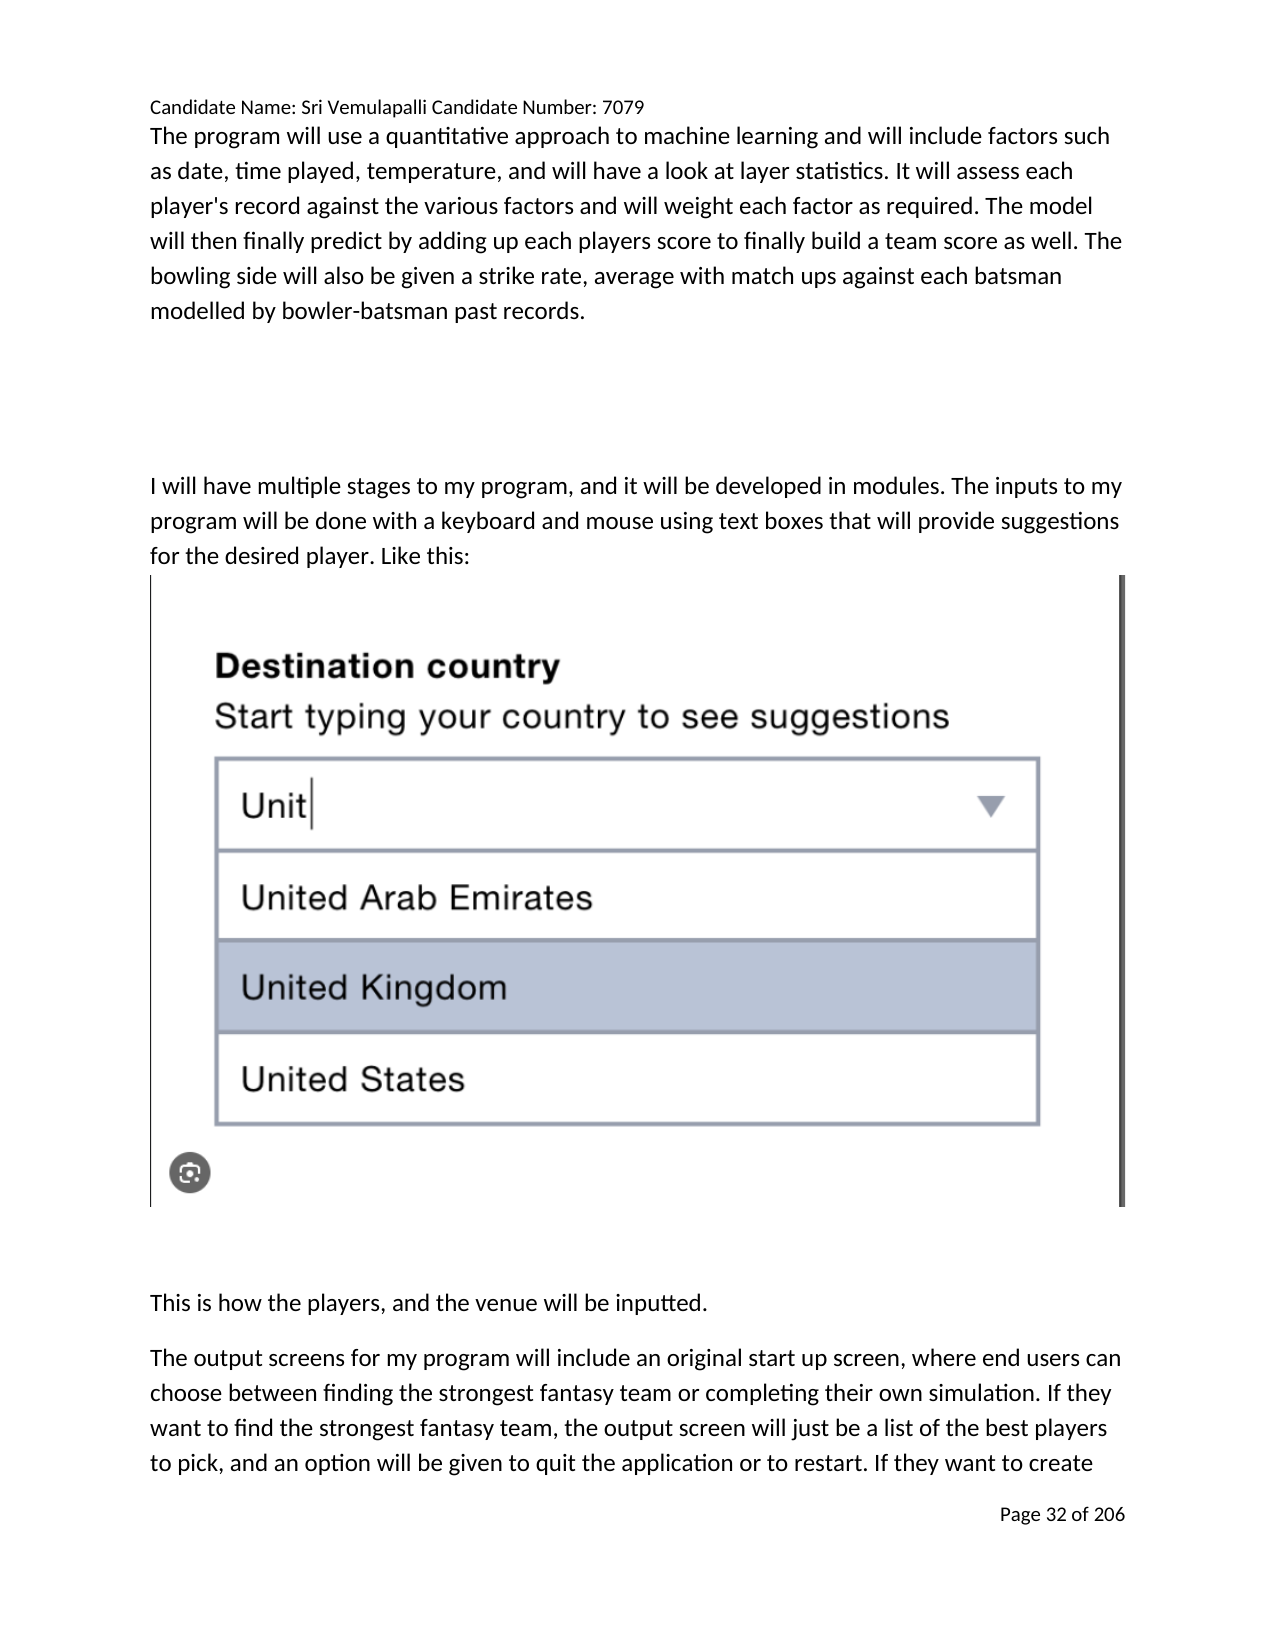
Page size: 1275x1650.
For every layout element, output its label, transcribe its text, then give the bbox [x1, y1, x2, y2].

text I will have multiple stages to my program, and it will be developed in modules. The inputs to my program will be done with a keyboard and mouse using text boxes that will provide suggestions for the desired player. Like this: [150, 470, 1125, 571]
text This is how the players, and the venue will be inputted. [150, 1287, 1125, 1317]
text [150, 1342, 1125, 1478]
picture [150, 575, 1125, 1207]
text The program will use a quantitative approach to machine learning and will include factors such as date, time played, temperature, and will have a look at layer statistics. It will assess each player's record against the various factors and will weight each factor as required. The model will then finally predict by adding up each players score to finally build a team score as well. The bowling side will also be given a strike rate, average with match ups against each batsman modelled by bowler-batsman past records. [150, 120, 1125, 326]
